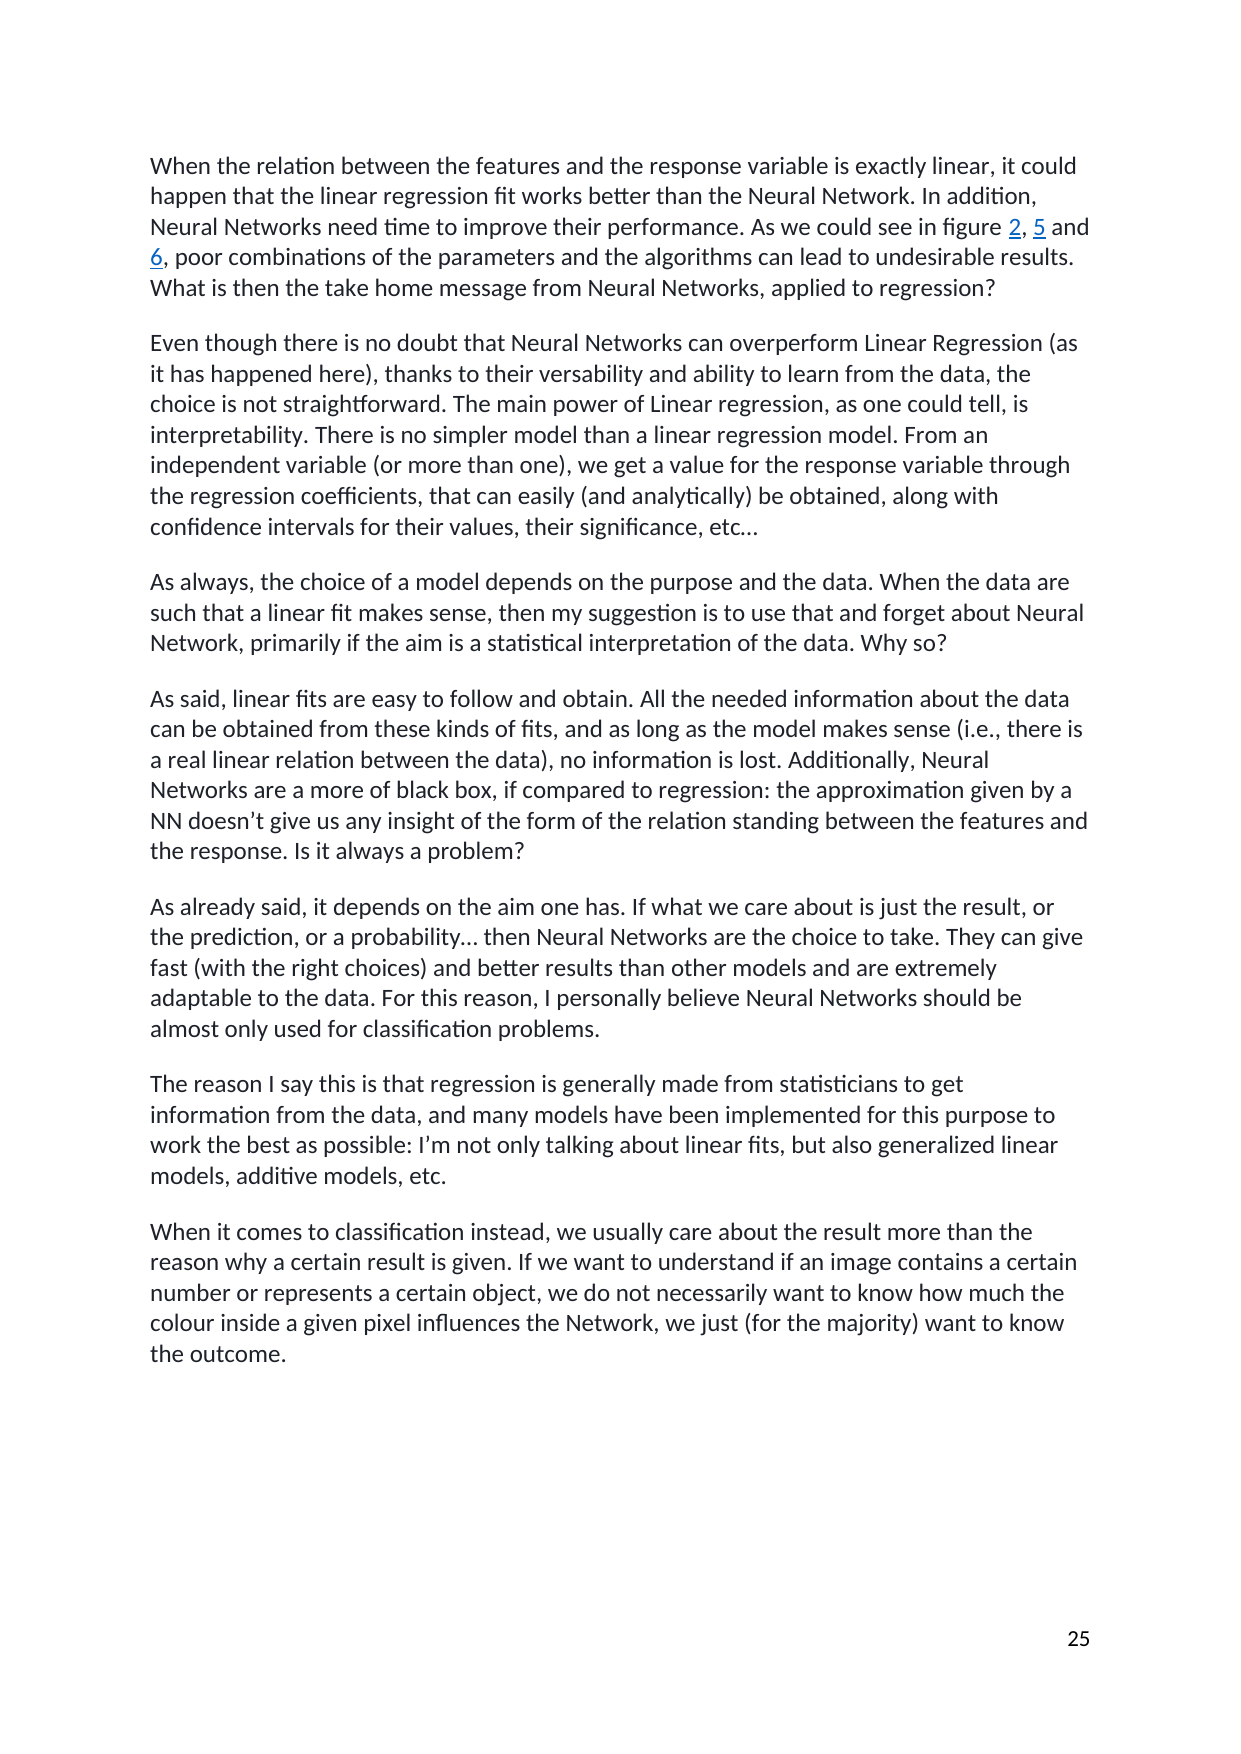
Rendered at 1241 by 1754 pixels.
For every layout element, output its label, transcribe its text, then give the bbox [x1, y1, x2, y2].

text Even though there is no doubt that Neural Networks can overperform Linear Regression (as it has happened here), thanks to their versability and ability to learn from the data, the choice is not straightforward. The main power of Linear regression, as one could tell, is interpretability. There is no simpler model than a linear regression model. From an independent variable (or more than one), we get a value for the response variable through the regression coefficients, that can easily (and analytically) be obtained, along with confidence intervals for their values, their significance, etc… [758, 328, 1090, 541]
text As said, linear fits are easy to follow and obtain. All the needed information about the data can be obtained from these kinds of fits, and as long as the model makes sense (i.e., there is a real linear relation between the data), no information is lost. Additionally, Neural Networks are a more of black box, if compared to regression: the approximation given by a NN doesn’t give us any insight of the form of the relation standing between the features and the response. Is it always a problem? [526, 683, 1090, 866]
text The reason I say this is that regression is generally made from statisticians to get information from the data, and many models have been implemented for this purpose to work the best as possible: I’m not only talking about linear fits, but also generalized linear models, additive models, etc. [150, 1068, 1090, 1191]
text As already said, it depends on the aim one has. If what we care about is just the result, or the prediction, or a probability… then Neural Networks are the choice to take. They can give fast (with the right choices) and better results than other models and are extremely adaptable to the data. For this reason, I personally believe Neural Networks should be almost only used for classification problems. [150, 891, 1090, 1043]
text When it comes to classification instead, we usually care about the result more than the reason why a certain result is given. If we want to understand if an image contains a certain number or represents a certain object, we do not necessarily want to know how much the colour inside a given pixel influences the Network, we just (for the majority) want to know the outcome. [287, 1216, 1090, 1368]
